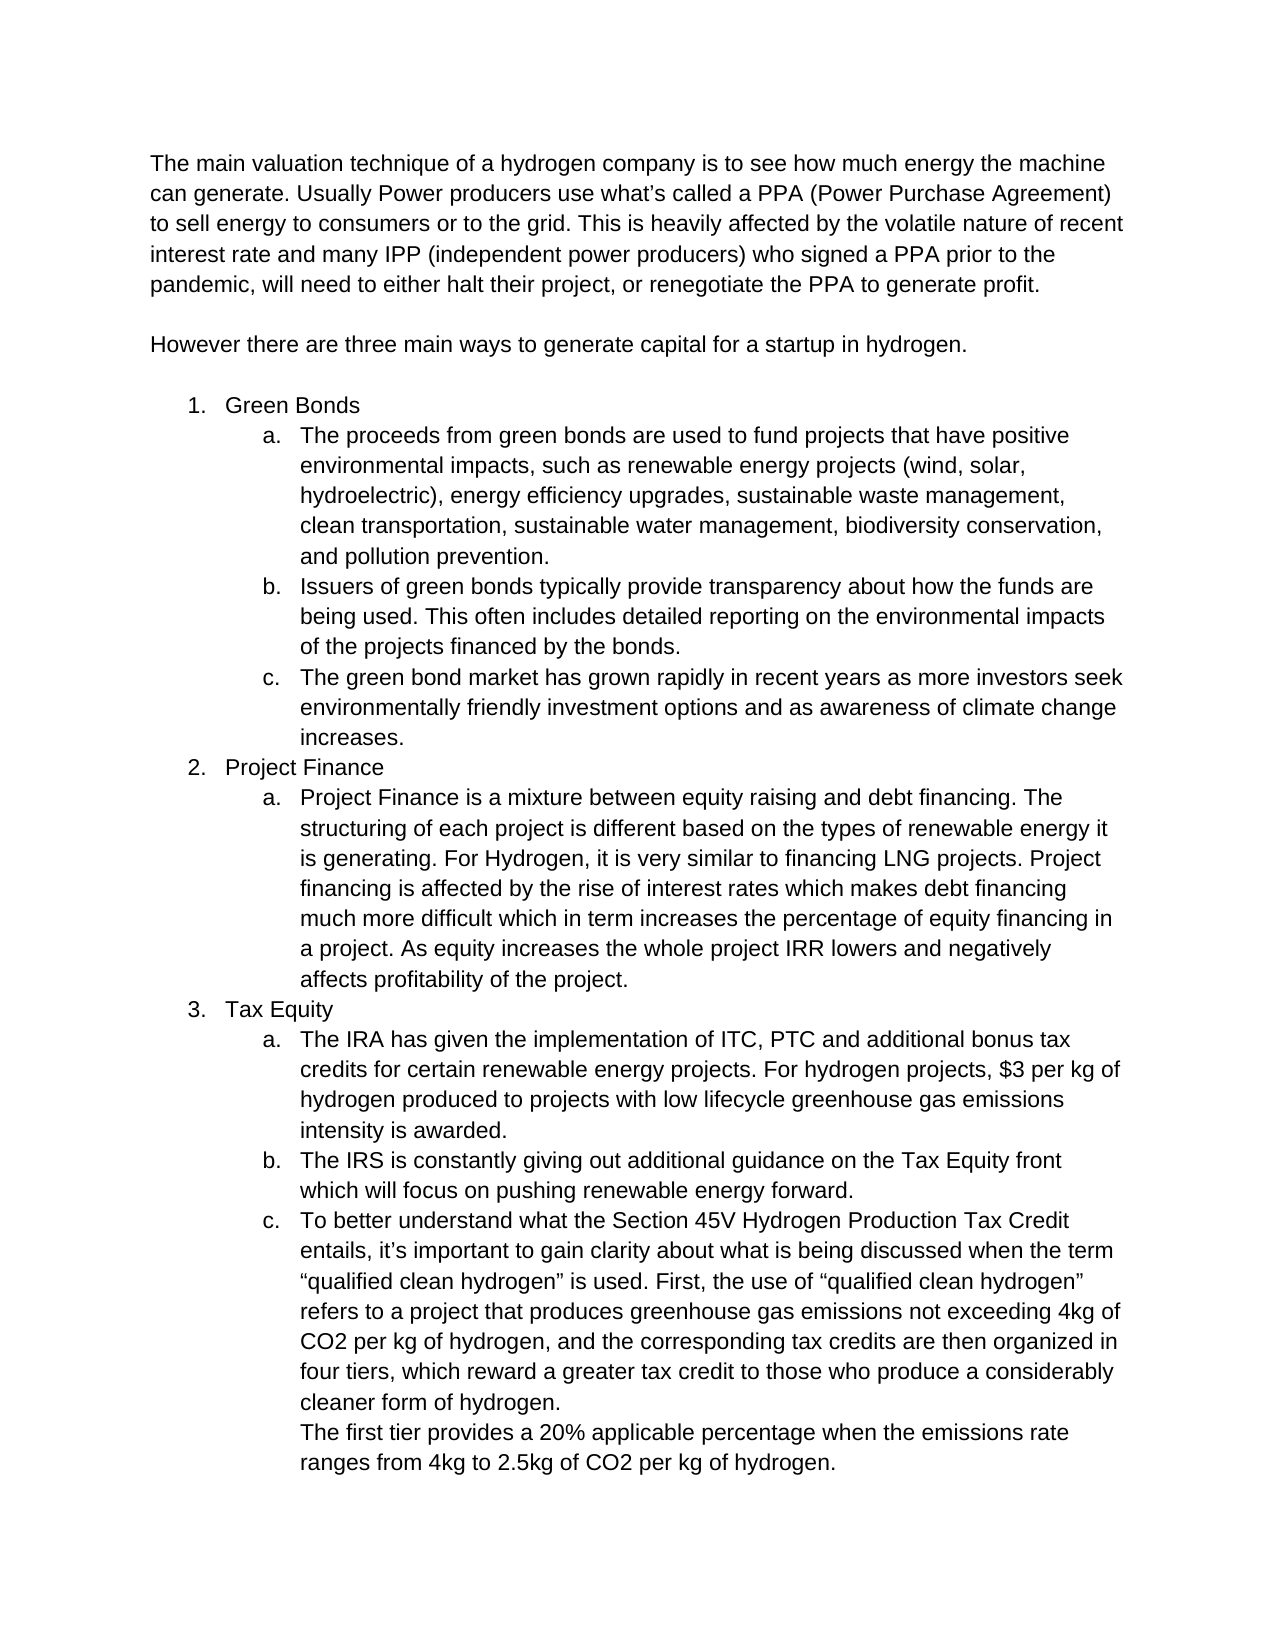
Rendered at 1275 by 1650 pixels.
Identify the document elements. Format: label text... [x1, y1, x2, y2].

list The proceeds from green bonds are used to fund projects that have positive environmental impacts, such as renewable energy projects (wind, solar, hydroelectric), energy efficiency upgrades, sustainable waste management, clean transportation, sustainable water management, biodiversity conservation, and pollution prevention. [262, 422, 1125, 569]
list Green Bonds [187, 392, 1125, 418]
list The IRA has given the implementation of ITC, PTC and additional bonus tax credits for certain renewable energy projects. For hydrogen projects, $3 per kg of hydrogen produced to projects with low lifecycle greenhouse gas emissions intensity is awarded. [262, 1026, 1125, 1143]
list The green bond market has grown rapidly in recent years as more investors seek environmentally friendly investment options and as awareness of climate change increases. [262, 663, 1125, 750]
text The first tier provides a 20% applicable percentage when the emissions rate ranges from 4kg to 2.5kg of CO2 per kg of hydrogen. [300, 1419, 1125, 1475]
list Project Finance is a mixture between equity raising and debt financing. The structuring of each project is different based on the types of renewable energy it is generating. For Hydrogen, it is very similar to financing LNG projects. Project financing is affected by the rise of interest rates which makes debt financing much more difficult which in term increases the percentage of equity financing in a project. As equity increases the whole project IRR lowers and negatively affects profitability of the project. [262, 784, 1125, 992]
list To better understand what the Section 45V Hydrogen Production Tax Credit entails, it’s important to gain clarity about what is being discussed when the term “qualified clean hydrogen” is used. First, the use of “qualified clean hydrogen” refers to a project that produces greenhouse gas emissions not exceeding 4kg of CO2 per kg of hydrogen, and the corresponding tax credits are then organized in four tiers, which reward a greater tax credit to those who produce a considerably cleaner form of hydrogen. [262, 1207, 1125, 1415]
list Tax Equity [187, 996, 1125, 1022]
list Project Finance [187, 754, 1125, 781]
text However there are three main ways to generate capital for a startup in hydrogen. [150, 331, 1125, 358]
list Issuers of green bonds typically provide transparency about how the funds are being used. This often includes detailed reporting on the environmental impacts of the projects financed by the bonds. [262, 573, 1125, 660]
list The IRS is constantly giving out additional guidance on the Tax Equity front which will focus on pushing renewable energy forward. [262, 1147, 1125, 1203]
text The main valuation technique of a hydrogen company is to see how much energy the machine can generate. Usually Power producers use what’s called a PPA (Power Purchase Agreement) to sell energy to consumers or to the grid. This is heavily affected by the volatile nature of recent interest rate and many IPP (independent power producers) who signed a PPA prior to the pandemic, will need to either halt their project, or renegotiate the PPA to generate profit. [150, 150, 1125, 297]
